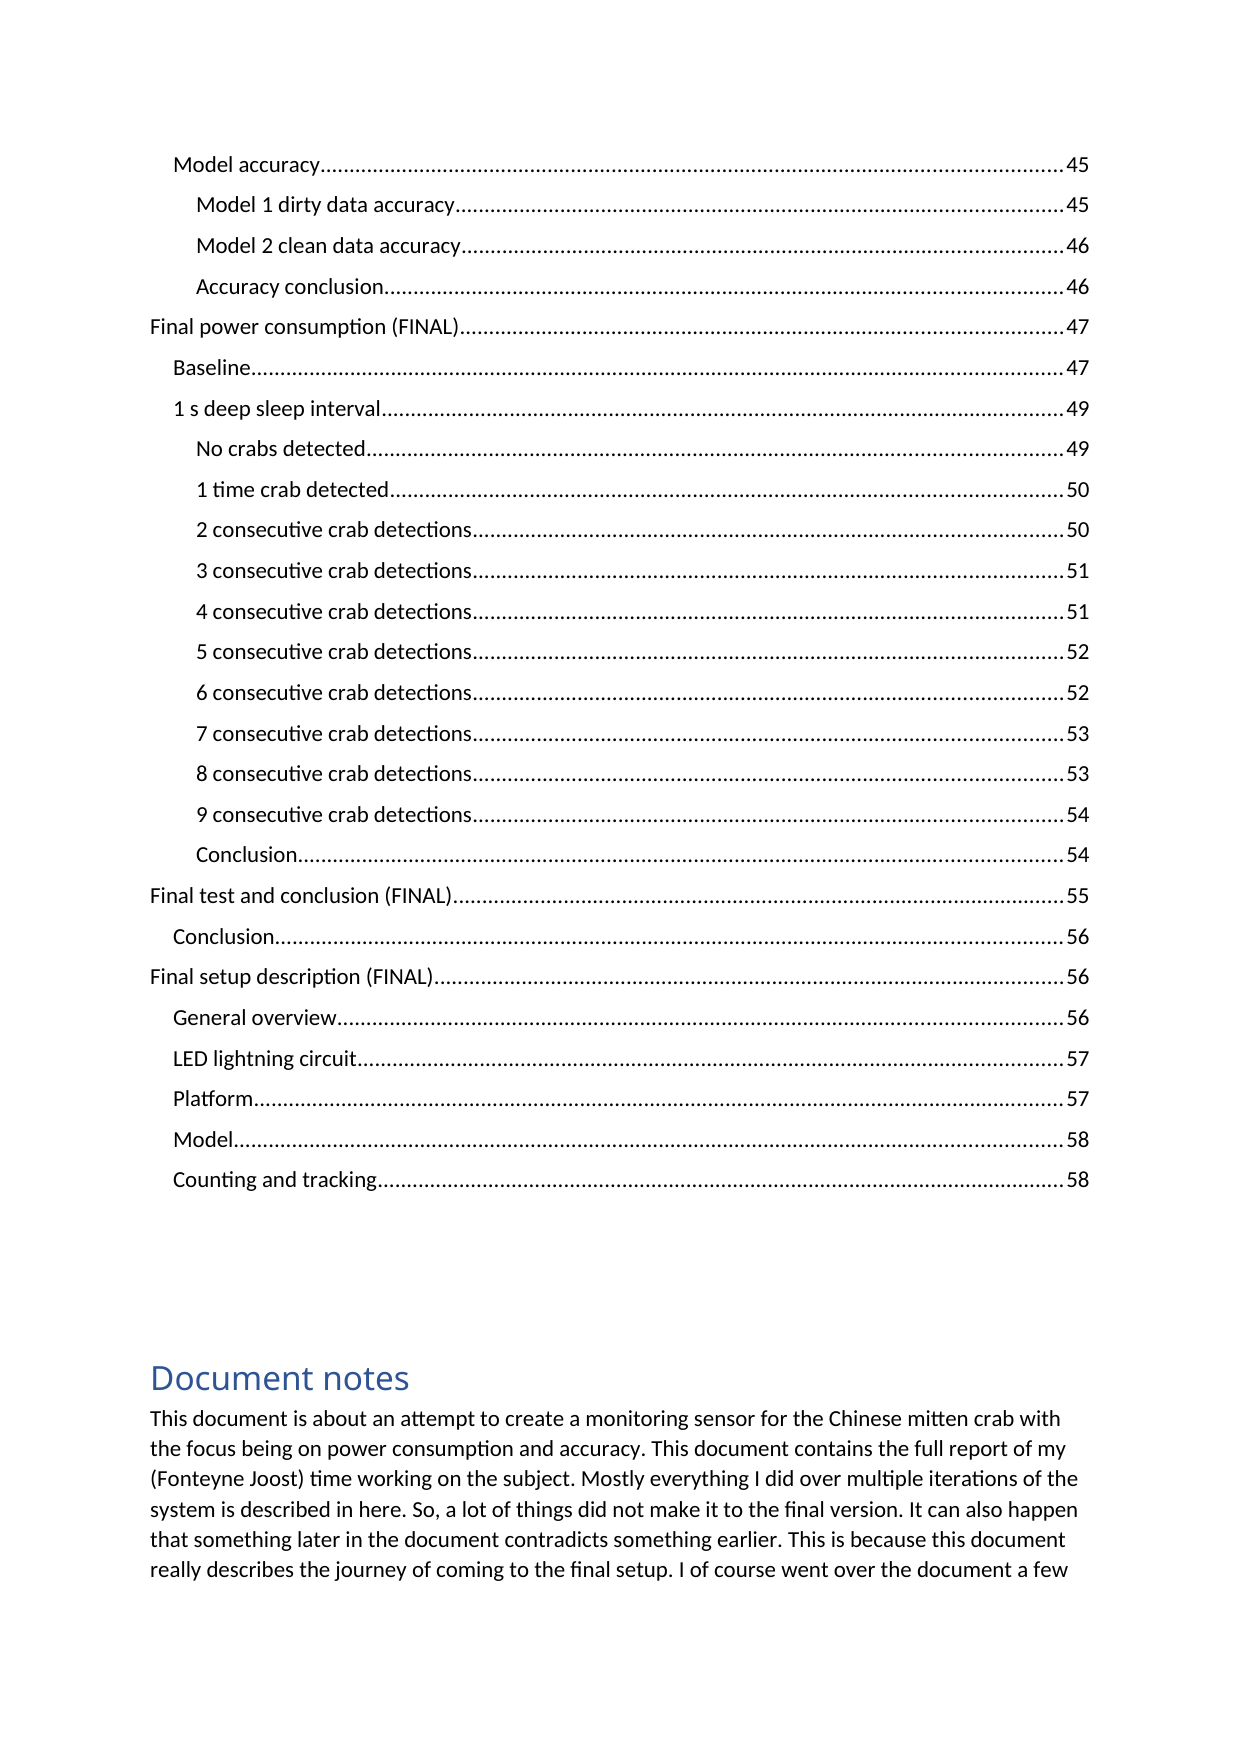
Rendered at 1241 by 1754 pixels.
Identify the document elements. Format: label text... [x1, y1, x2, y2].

subtitle Document notes [150, 1355, 1090, 1401]
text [150, 1404, 1090, 1583]
